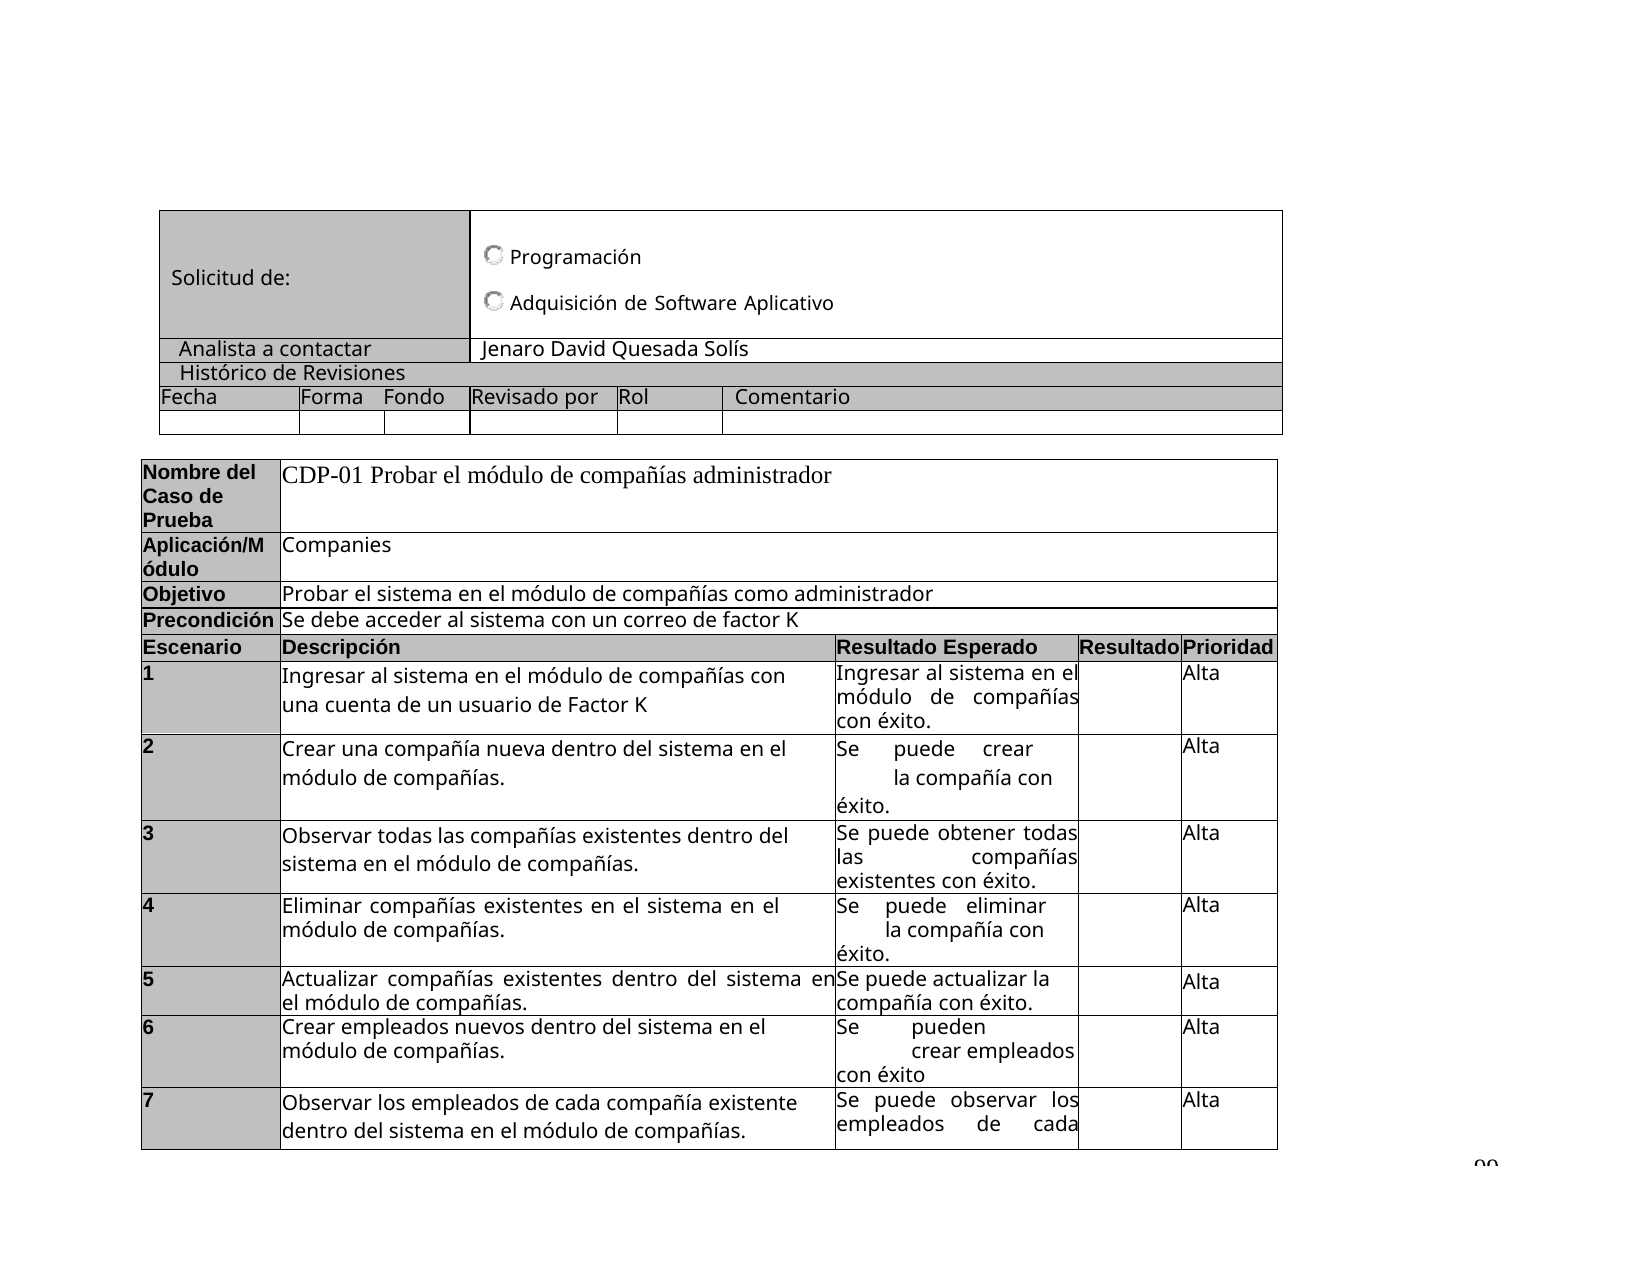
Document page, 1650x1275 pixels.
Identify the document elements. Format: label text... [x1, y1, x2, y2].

table_cell 2 [142, 735, 280, 820]
table_cell 6 [142, 1016, 280, 1087]
table_cell [471, 411, 617, 434]
picture [483, 245, 504, 266]
table_cell Alta [1182, 735, 1277, 820]
table_cell Se debe acceder al sistema con un correo de factor K [281, 609, 1277, 634]
table_cell [160, 411, 299, 434]
table_cell Analista a contactar [160, 339, 469, 362]
table_cell Rol [618, 387, 722, 410]
table_cell 4 [142, 894, 280, 966]
table_cell Escenario [142, 635, 280, 661]
table_cell Probar el sistema en el módulo de compañías como administrador [281, 582, 1277, 607]
table_cell Alta [1182, 1088, 1277, 1149]
table_header Nombre del Caso de Prueba [142, 460, 280, 532]
picture [483, 291, 504, 312]
table_cell Companies [281, 533, 1277, 581]
table_header CDP-01 Probar el módulo de compañías administrador [281, 460, 1277, 532]
table_cell Se puede obtener todas las compañías existentes con éxito. [836, 821, 1078, 893]
table_cell [1079, 1088, 1181, 1149]
table_cell Revisado por [471, 387, 617, 410]
table_cell [1079, 1016, 1181, 1087]
table_cell Resultado [1079, 635, 1181, 661]
table_cell Ingresar al sistema en el módulo de compañías con una cuenta de un usuario de Factor K [281, 662, 835, 733]
table_cell Alta [1182, 967, 1277, 1015]
table_cell 1 [142, 662, 280, 733]
table_cell Forma Fondo [300, 387, 469, 410]
table_cell Crear empleados nuevos dentro del sistema en el módulo de compañías. [281, 1016, 835, 1087]
table_cell Se puede actualizar la compañía con éxito. [836, 967, 1078, 1015]
table_cell Alta [1182, 1016, 1277, 1087]
table_cell Objetivo [142, 582, 280, 607]
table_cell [281, 1088, 835, 1149]
table_cell Se puede crear la compañía con éxito. [836, 735, 1078, 820]
table_cell Jenaro David Quesada Solís [471, 339, 1282, 362]
table_cell Histórico de Revisiones [160, 363, 1282, 386]
table_cell Se puede eliminar la compañía con éxito. [836, 894, 1078, 966]
table_header Programación Adquisición de Software Aplicativo [471, 211, 1282, 338]
table_cell 5 [142, 967, 280, 1015]
table_cell Comentario [723, 387, 1282, 410]
table_cell Observar todas las compañías existentes dentro del sistema en el módulo de compañías. [281, 821, 835, 893]
table_cell Descripción [281, 635, 835, 661]
table_cell Alta [1182, 662, 1277, 733]
table_cell [1079, 821, 1181, 893]
table_cell [1079, 967, 1181, 1015]
table_cell Eliminar compañías existentes en el sistema en el módulo de compañías. [281, 894, 835, 966]
table_cell Prioridad [1182, 635, 1277, 661]
table_cell [1079, 735, 1181, 820]
table_header Solicitud de: [160, 211, 469, 338]
table_cell Alta [1182, 821, 1277, 893]
table_cell Actualizar compañías existentes dentro del sistema en el módulo de compañías. [281, 967, 835, 1015]
table_cell Crear una compañía nueva dentro del sistema en el módulo de compañías. [281, 735, 835, 820]
table_cell Alta [1182, 894, 1277, 966]
table_cell Se pueden crear empleados con éxito [836, 1016, 1078, 1087]
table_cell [836, 1088, 1078, 1149]
table_cell [1079, 662, 1181, 733]
table_cell Precondición [142, 609, 280, 634]
table_cell [385, 411, 469, 434]
table_cell 3 [142, 821, 280, 893]
table_cell [618, 411, 722, 434]
table_cell Ingresar al sistema en el módulo de compañías con éxito. [836, 662, 1078, 733]
table_cell [1079, 894, 1181, 966]
table_cell 7 [142, 1088, 280, 1149]
table_cell Fecha [160, 387, 299, 410]
table_cell [723, 411, 1282, 434]
table_cell [300, 411, 384, 434]
table_cell Resultado Esperado [836, 635, 1078, 661]
table_cell Aplicación/M ódulo [142, 533, 280, 581]
